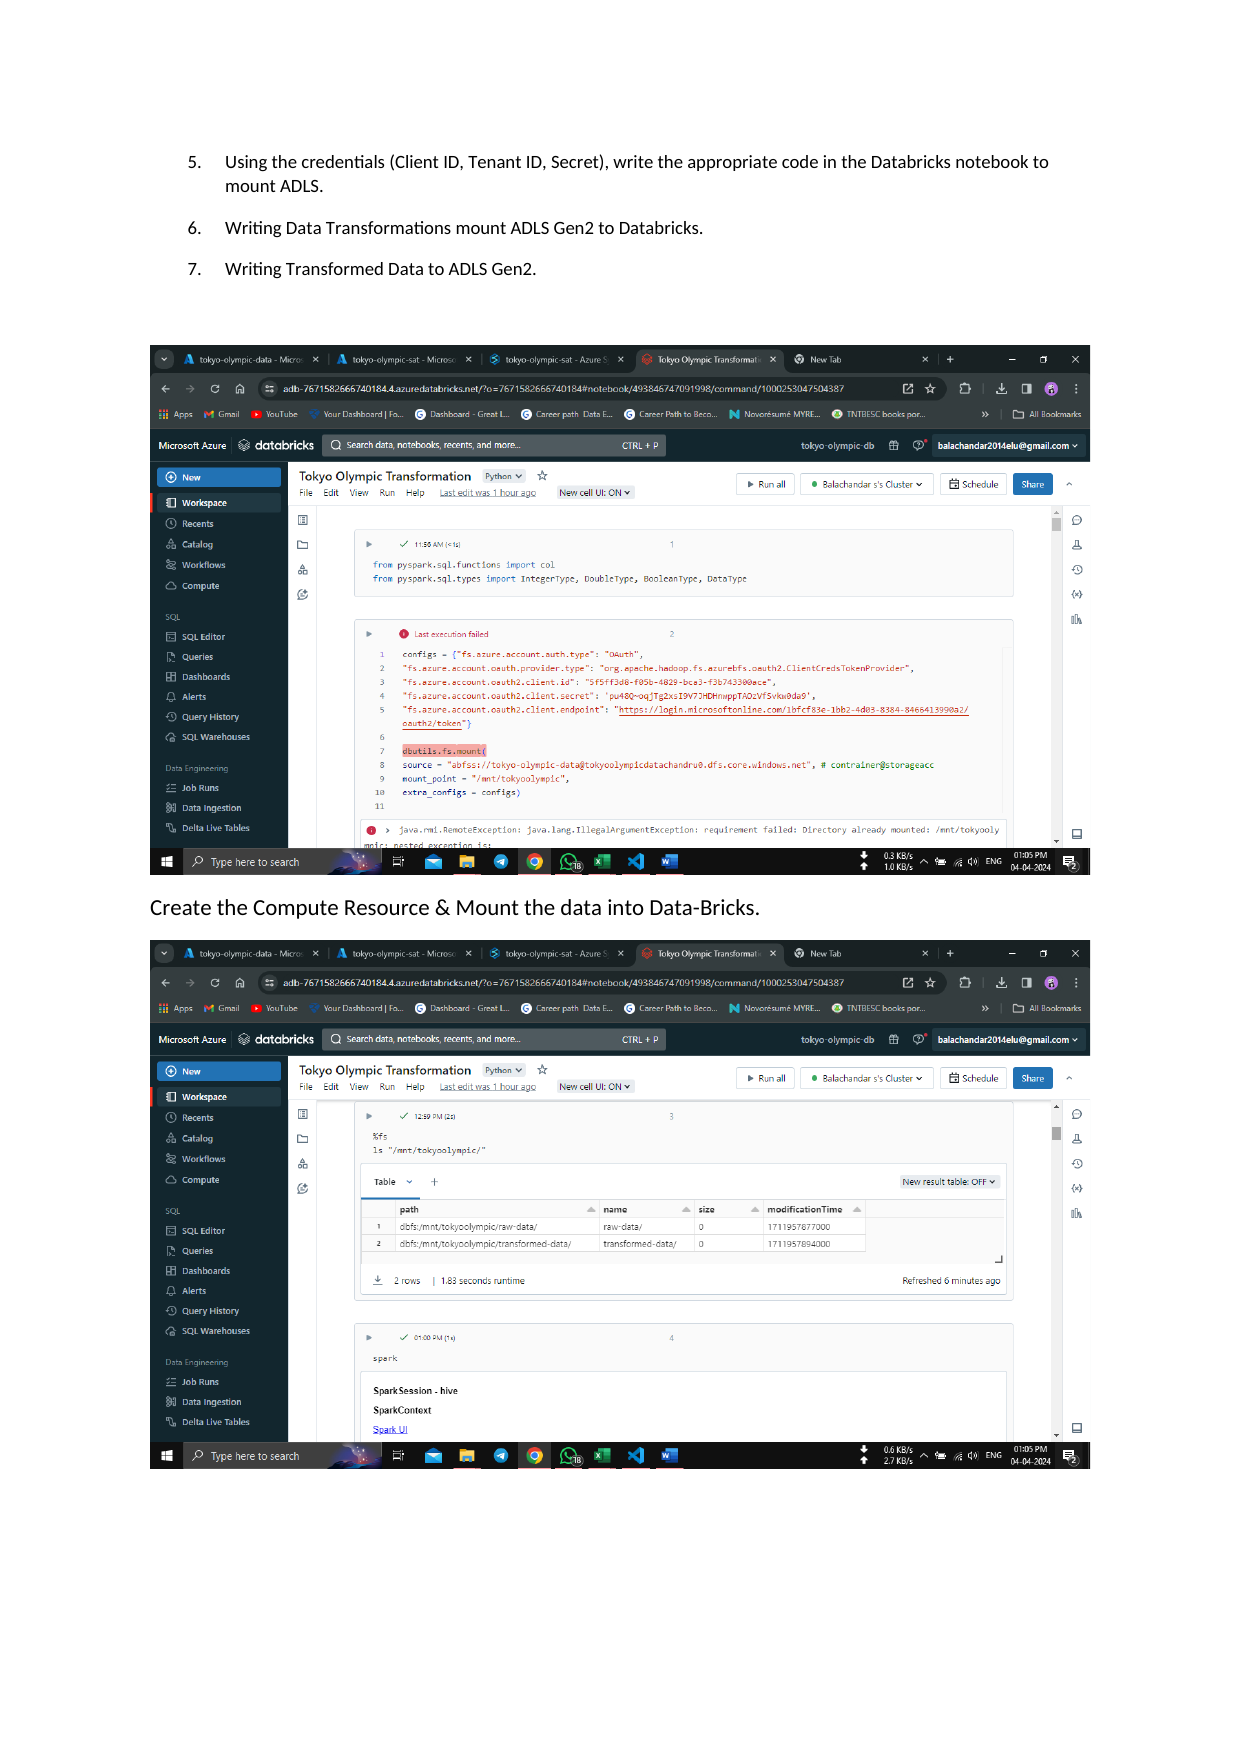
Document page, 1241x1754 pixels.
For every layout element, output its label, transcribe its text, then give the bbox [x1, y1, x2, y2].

list Writing Data Transformations mount ADLS Gen2 to Databricks. [187, 216, 1090, 239]
picture [150, 345, 1091, 875]
list Using the credentials (Client ID, Tenant ID, Secret), write the appropriate code in the Databricks notebook to mount ADLS. [187, 150, 1090, 198]
list Writing Transformed Data to ADLS Gen2. [187, 257, 1090, 280]
picture [150, 940, 1091, 1469]
text Create the Compute Resource & Mount the data into Data-Bricks. [150, 893, 1090, 921]
